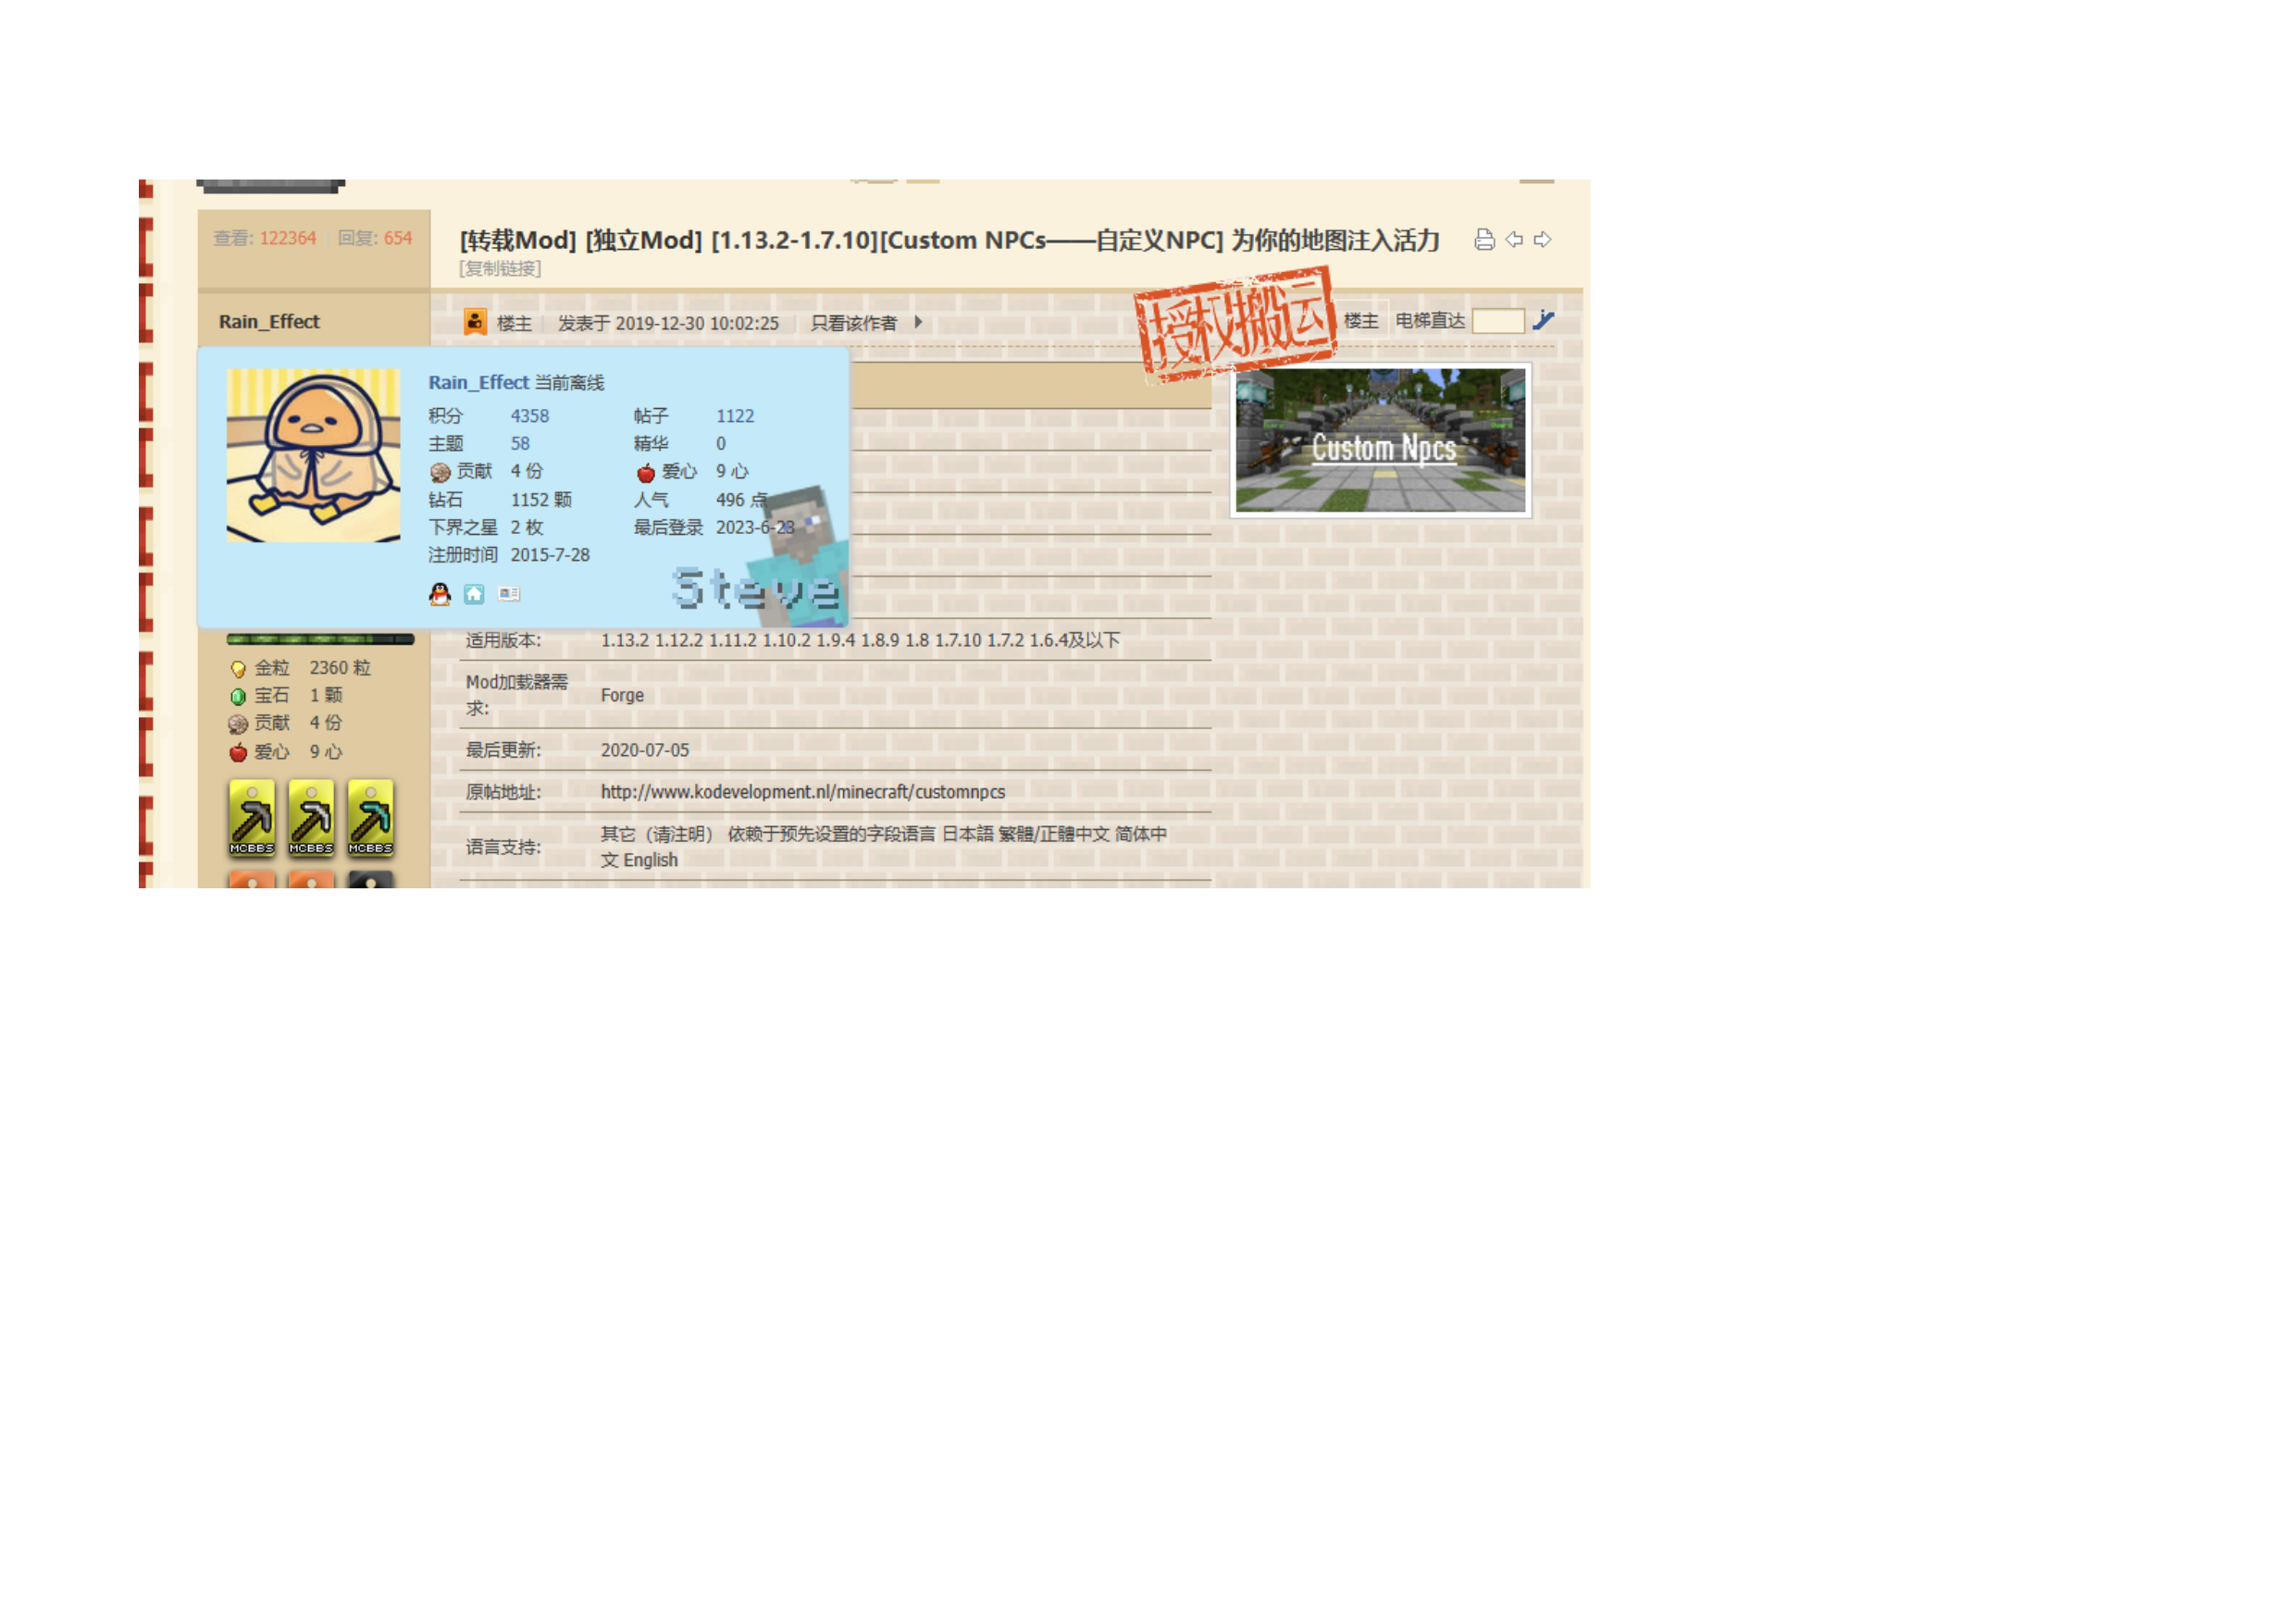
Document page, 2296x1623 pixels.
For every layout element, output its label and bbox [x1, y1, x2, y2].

picture [139, 180, 1591, 888]
